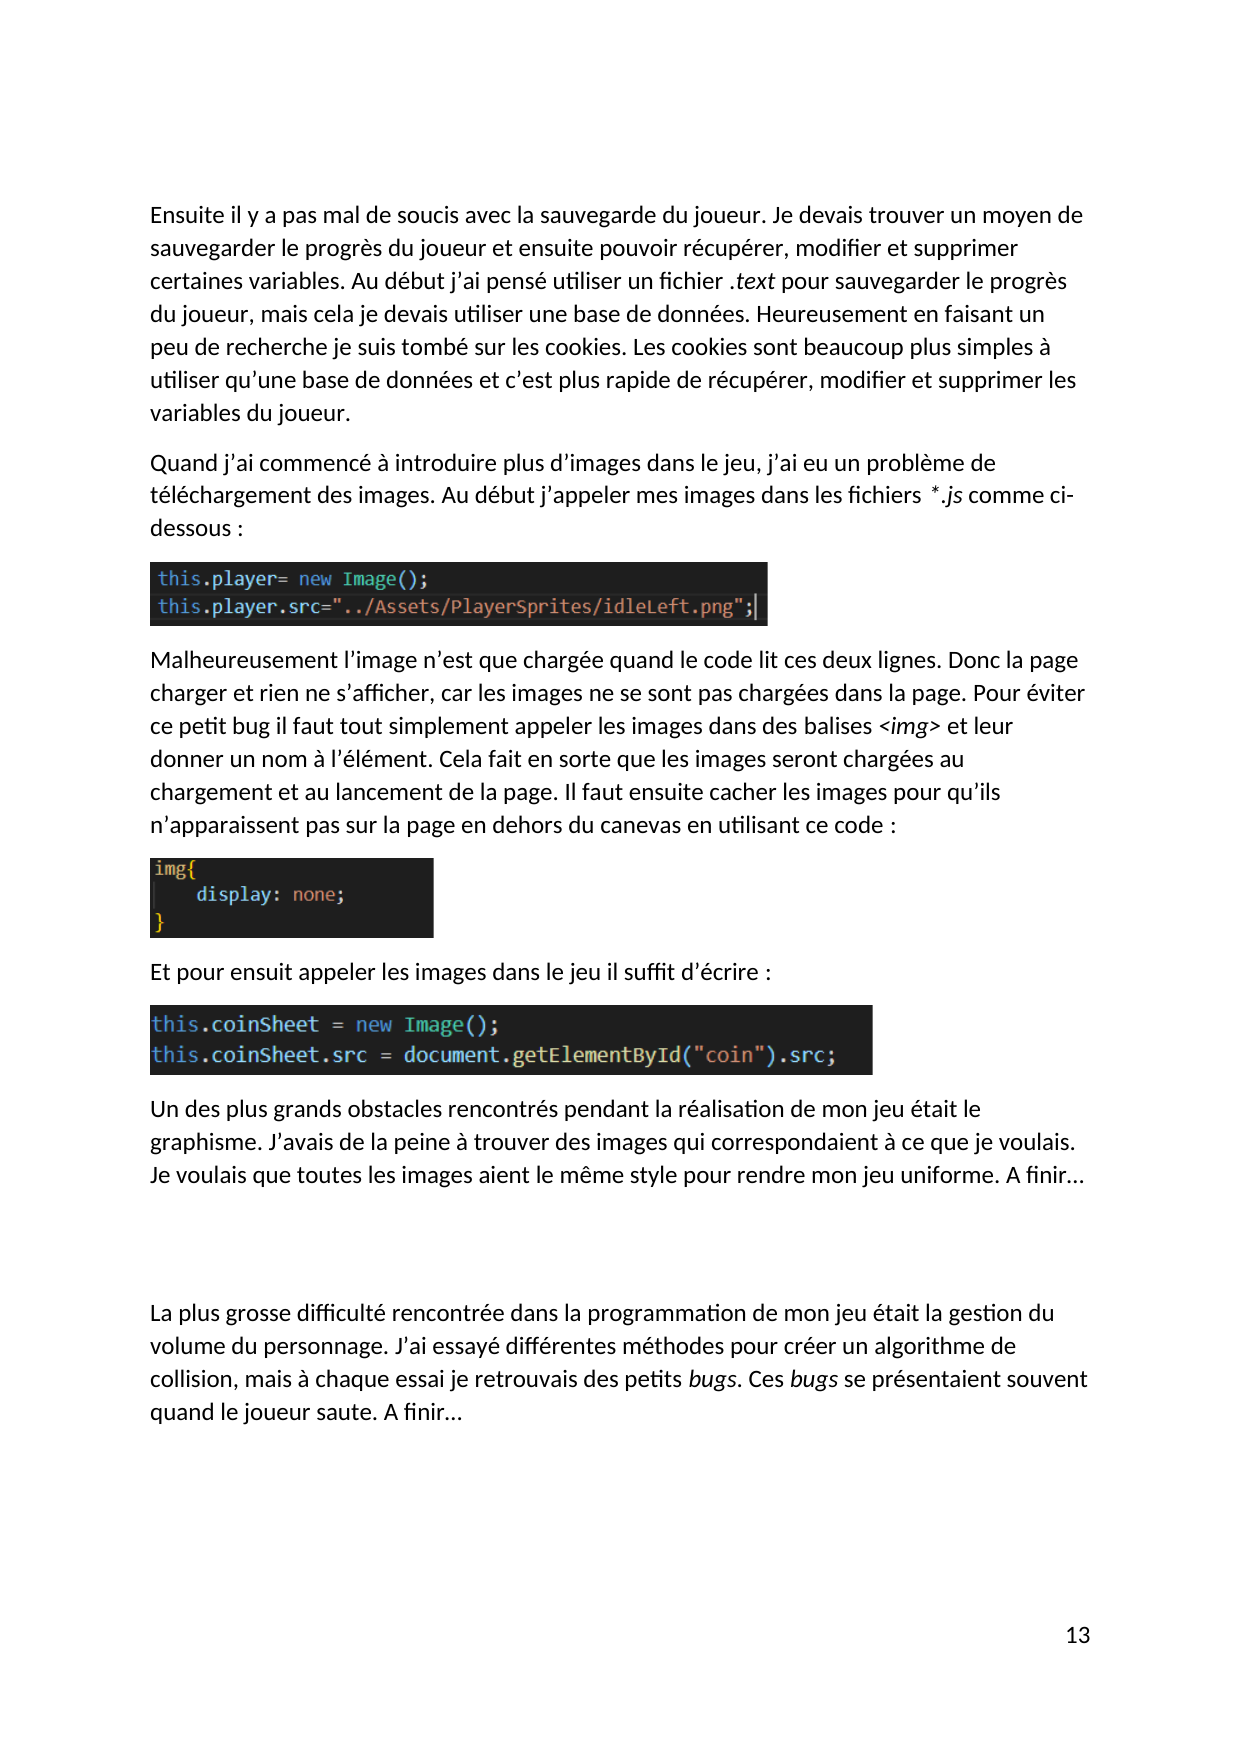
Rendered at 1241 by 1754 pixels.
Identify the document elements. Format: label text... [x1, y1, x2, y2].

text Ensuite il y a pas mal de soucis avec la sauvegarde du joueur. Je devais trouver un moyen de sauvegarder le progrès du joueur et ensuite pouvoir récupérer, modifier et supprimer certaines variables. Au début j’ai pensé utiliser un fichier .text pour sauvegarder le progrès du joueur, mais cela je devais utiliser une base de données. Heureusement en faisant un peu de recherche je suis tombé sur les cookies. Les cookies sont beaucoup plus simples à utiliser qu’une base de données et c’est plus rapide de récupérer, modifier et supprimer les variables du joueur. [150, 199, 1090, 428]
text Et pour ensuit appeler les images dans le jeu il suffit d’écrire : [150, 956, 1090, 987]
picture [150, 1005, 873, 1075]
text Malheureusement l’image n’est que chargée quand le code lit ces deux lignes. Donc la page charger et rien ne s’afficher, car les images ne se sont pas chargées dans la page. Pour éviter ce petit bug il faut tout simplement appeler les images dans des balises <img> et leur donner un nom à l’élément. Cela fait en sorte que les images seront chargées au chargement et au lancement de la page. Il faut ensuite cacher les images pour qu’ils n’apparaissent pas sur la page en dehors du canevas en utilisant ce code : [150, 644, 1090, 839]
text Un des plus grands obstacles rencontrés pendant la réalisation de mon jeu était le graphisme. J’avais de la peine à trouver des images qui correspondaient à ce que je voulais. Je voulais que toutes les images aient le même style pour rendre mon jeu uniforme. A finir… [150, 1094, 1090, 1190]
text La plus grosse difficulté rencontrée dans la programmation de mon jeu était la gestion du volume du personnage. J’ai essayé différentes méthodes pour créer un algorithme de collision, mais à chaque essai je retrouvais des petits bugs. Ces bugs se présentaient souvent quand le joueur saute. A finir… [150, 1297, 1090, 1426]
picture [150, 858, 434, 938]
text Quand j’ai commencé à introduire plus d’images dans le jeu, j’ai eu un problème de téléchargement des images. Au début j’appeler mes images dans les fichiers *.js comme ci-dessous : [150, 447, 1090, 543]
picture [150, 562, 768, 626]
